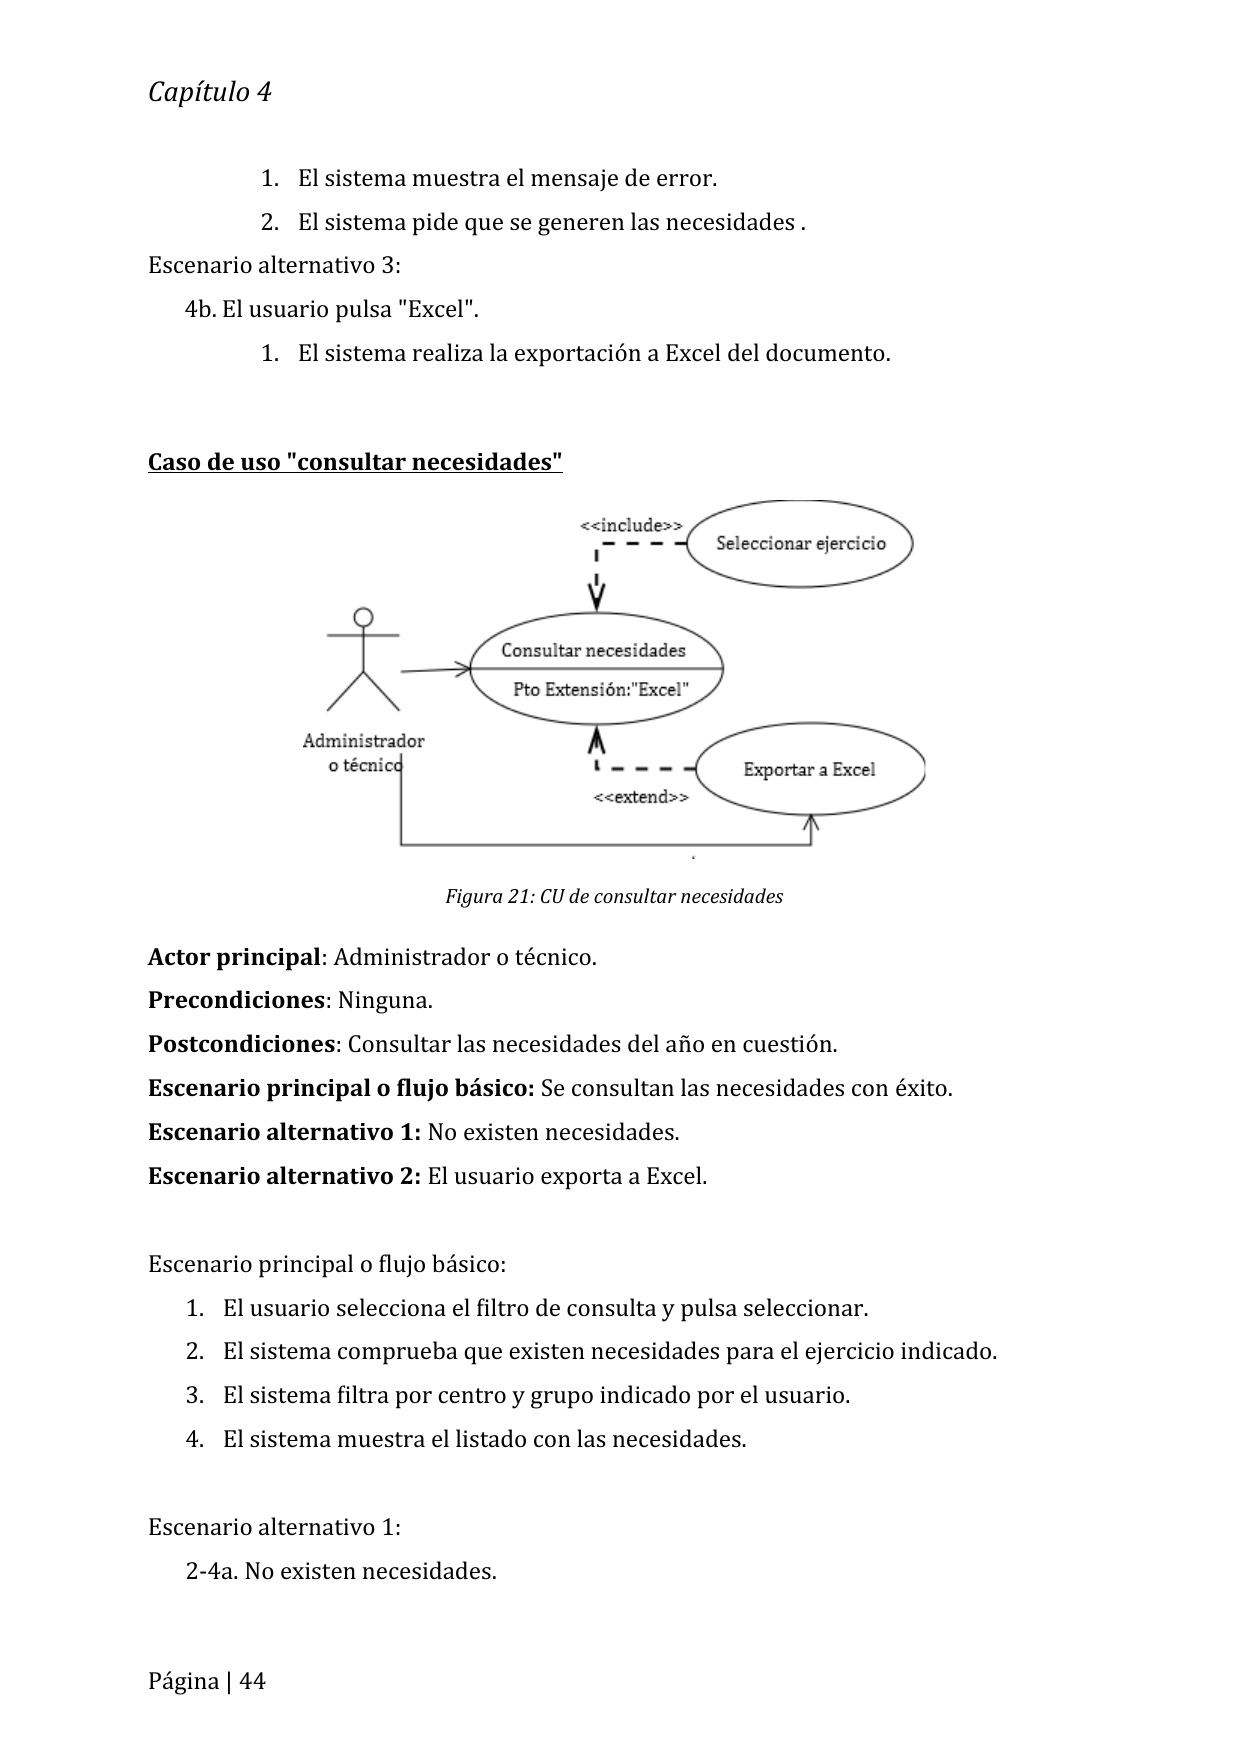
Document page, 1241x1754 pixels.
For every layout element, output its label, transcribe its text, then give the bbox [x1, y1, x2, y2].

text Postcondiciones: Consultar las necesidades del año en cuestión. [148, 1029, 1081, 1058]
text Precondiciones: Ninguna. [148, 985, 1081, 1014]
text Actor principal: Administrador o técnico. [148, 941, 1081, 971]
text Caso de uso "consultar necesidades" [148, 446, 1081, 476]
text Escenario alternativo 1: No existen necesidades. [148, 1117, 1081, 1146]
list El sistema comprueba que existen necesidades para el ejercicio indicado. [185, 1336, 1081, 1365]
text Escenario alternativo 3: [148, 250, 1081, 279]
text Escenario principal o flujo básico: [148, 1248, 1081, 1278]
text Escenario principal o flujo básico: Se consultan las necesidades con éxito. [148, 1073, 1081, 1102]
picture [303, 500, 926, 859]
text Escenario alternativo 2: El usuario exporta a Excel. [148, 1161, 1081, 1190]
list El sistema muestra el listado con las necesidades. [185, 1424, 1081, 1453]
list No existen necesidades. [185, 1555, 1081, 1584]
list El sistema realiza la exportación a Excel del documento. [260, 338, 1081, 367]
list El sistema pide que se generen las necesidades . [260, 206, 1081, 236]
text Escenario alternativo 1: [148, 1511, 1081, 1541]
list El usuario selecciona el filtro de consulta y pulsa seleccionar. [185, 1292, 1081, 1321]
list El usuario pulsa "Excel". [184, 294, 1081, 323]
list El sistema muestra el mensaje de error. [260, 162, 1081, 192]
list El sistema filtra por centro y grupo indicado por el usuario. [185, 1380, 1081, 1409]
